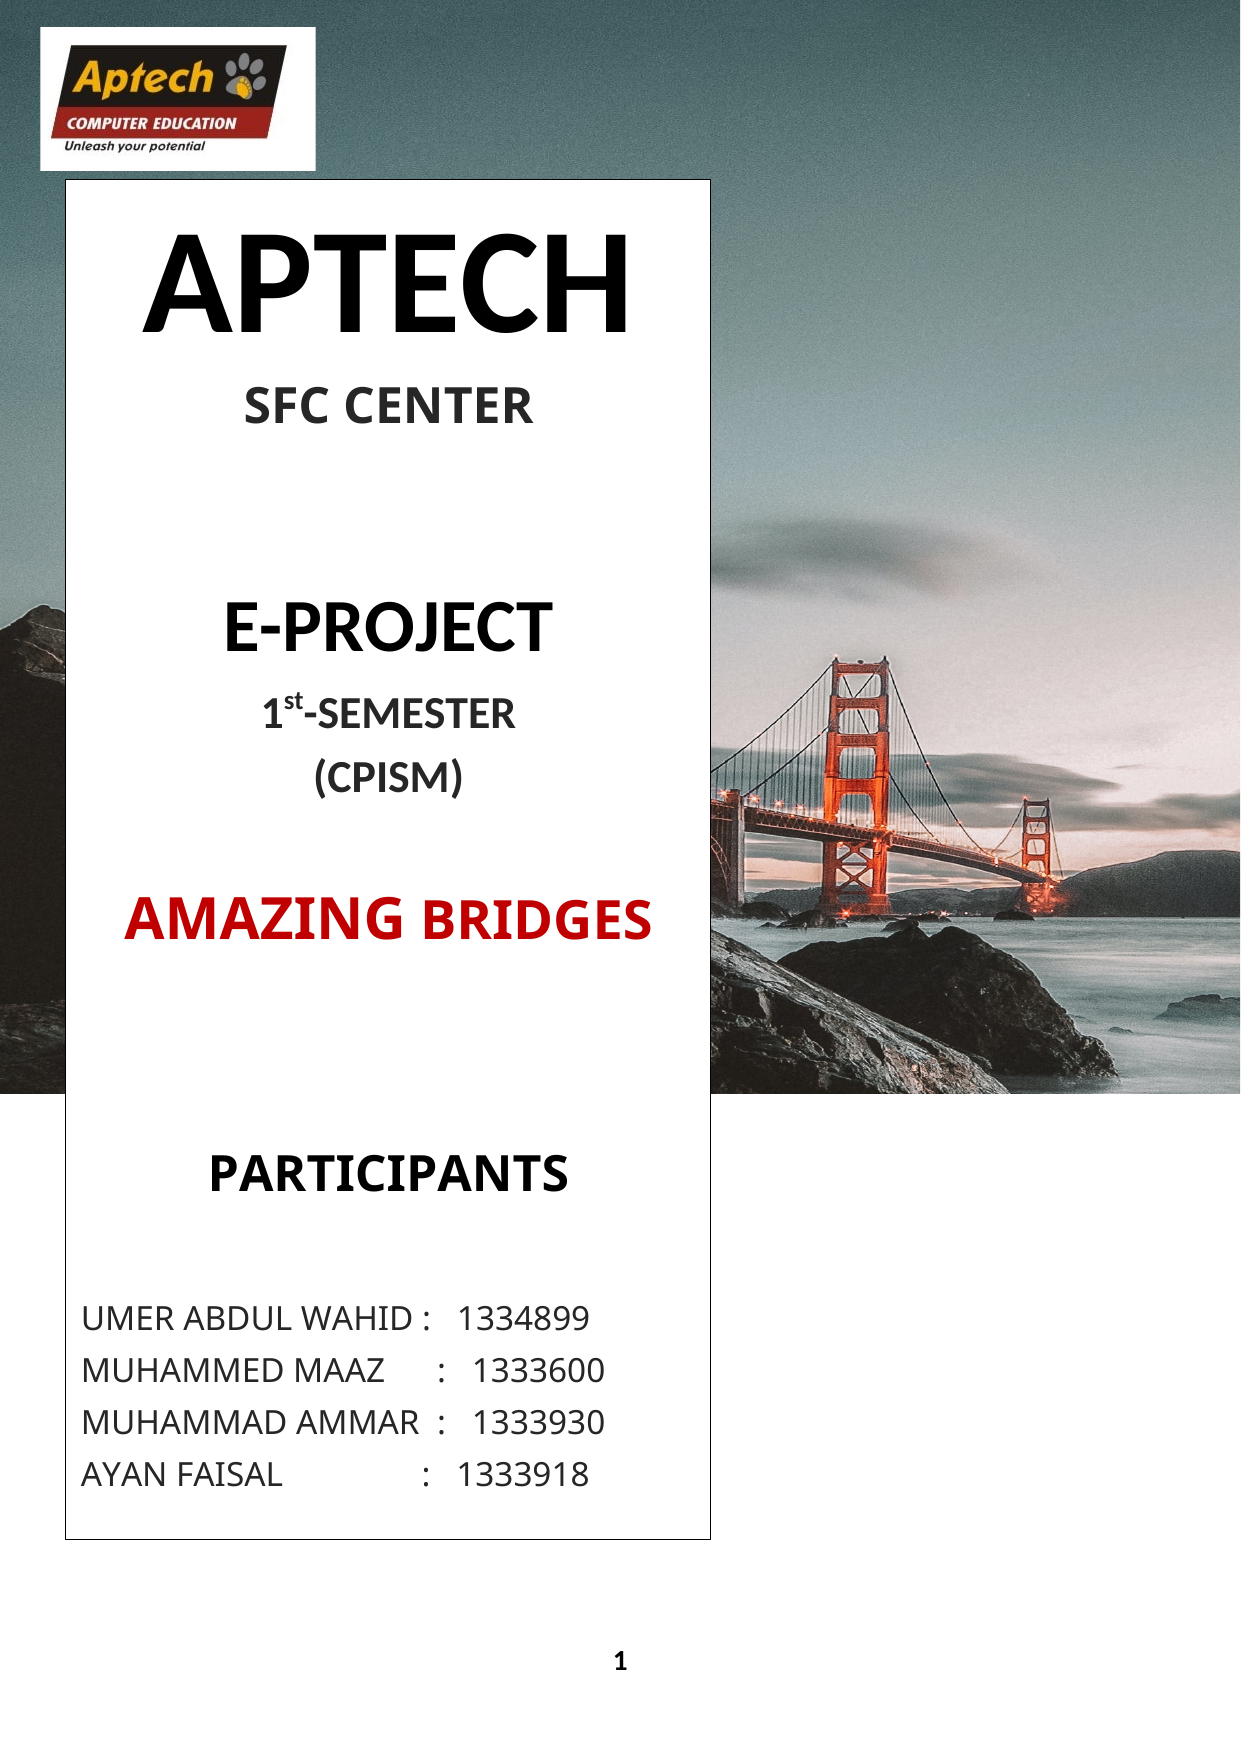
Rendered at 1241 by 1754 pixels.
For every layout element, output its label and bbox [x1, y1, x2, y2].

picture [0, 0, 1241, 1094]
